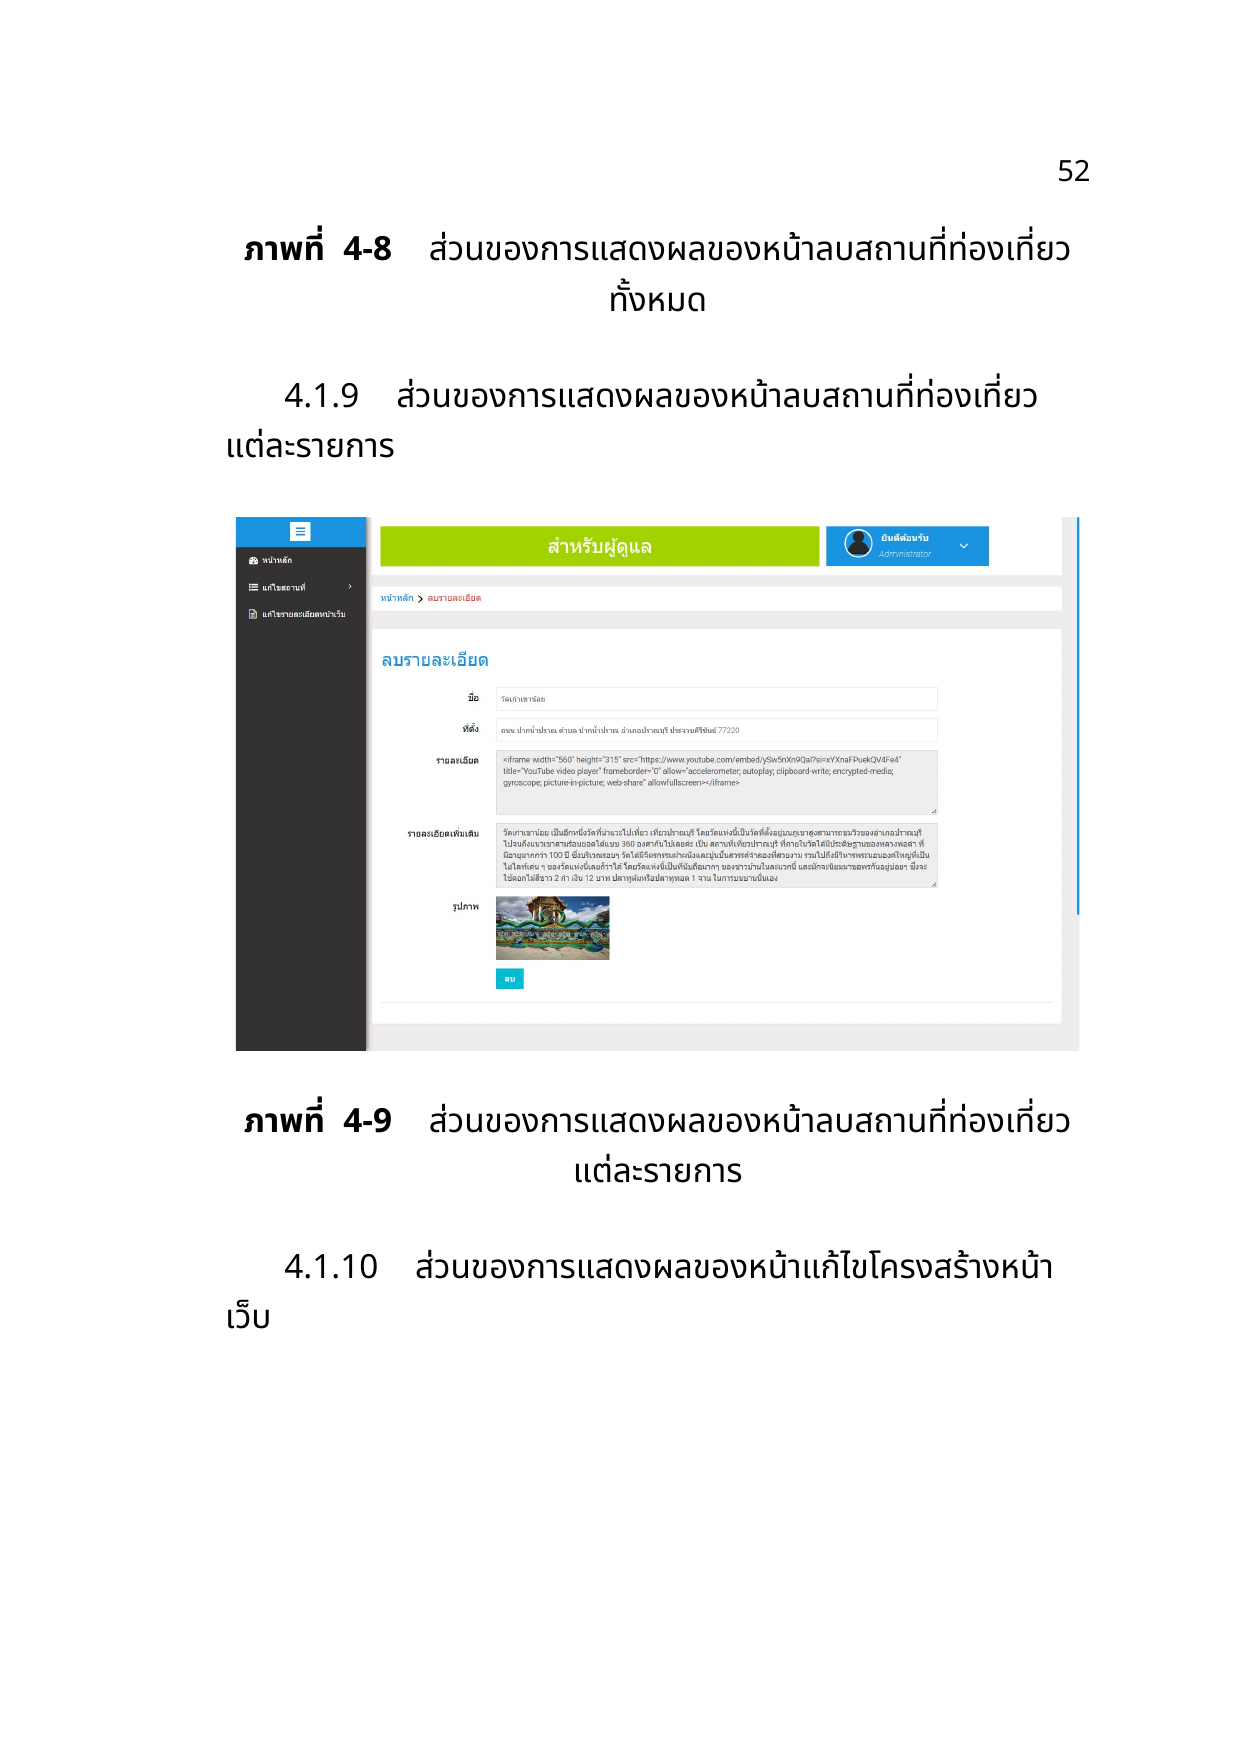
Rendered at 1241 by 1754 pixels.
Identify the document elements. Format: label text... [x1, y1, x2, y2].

picture [235, 517, 1080, 1051]
text ภาพที่*4-8**ส่วนของการแสดงผลของหน้าลบสถานที่ท่องเที่ยวทั้งหมด [225, 225, 1090, 326]
text 4.1.10**ส่วนของการแสดงผลของหน้าแก้ไขโครงสร้างหน้าเว็บ [225, 1243, 1090, 1344]
text ภาพที่*4-9**ส่วนของการแสดงผลของหน้าลบสถานที่ท่องเที่ยวแต่ละรายการ [225, 1096, 1090, 1197]
text 4.1.9**ส่วนของการแสดงผลของหน้าลบสถานที่ท่องเที่ยวแต่ละรายการ [225, 371, 1090, 472]
